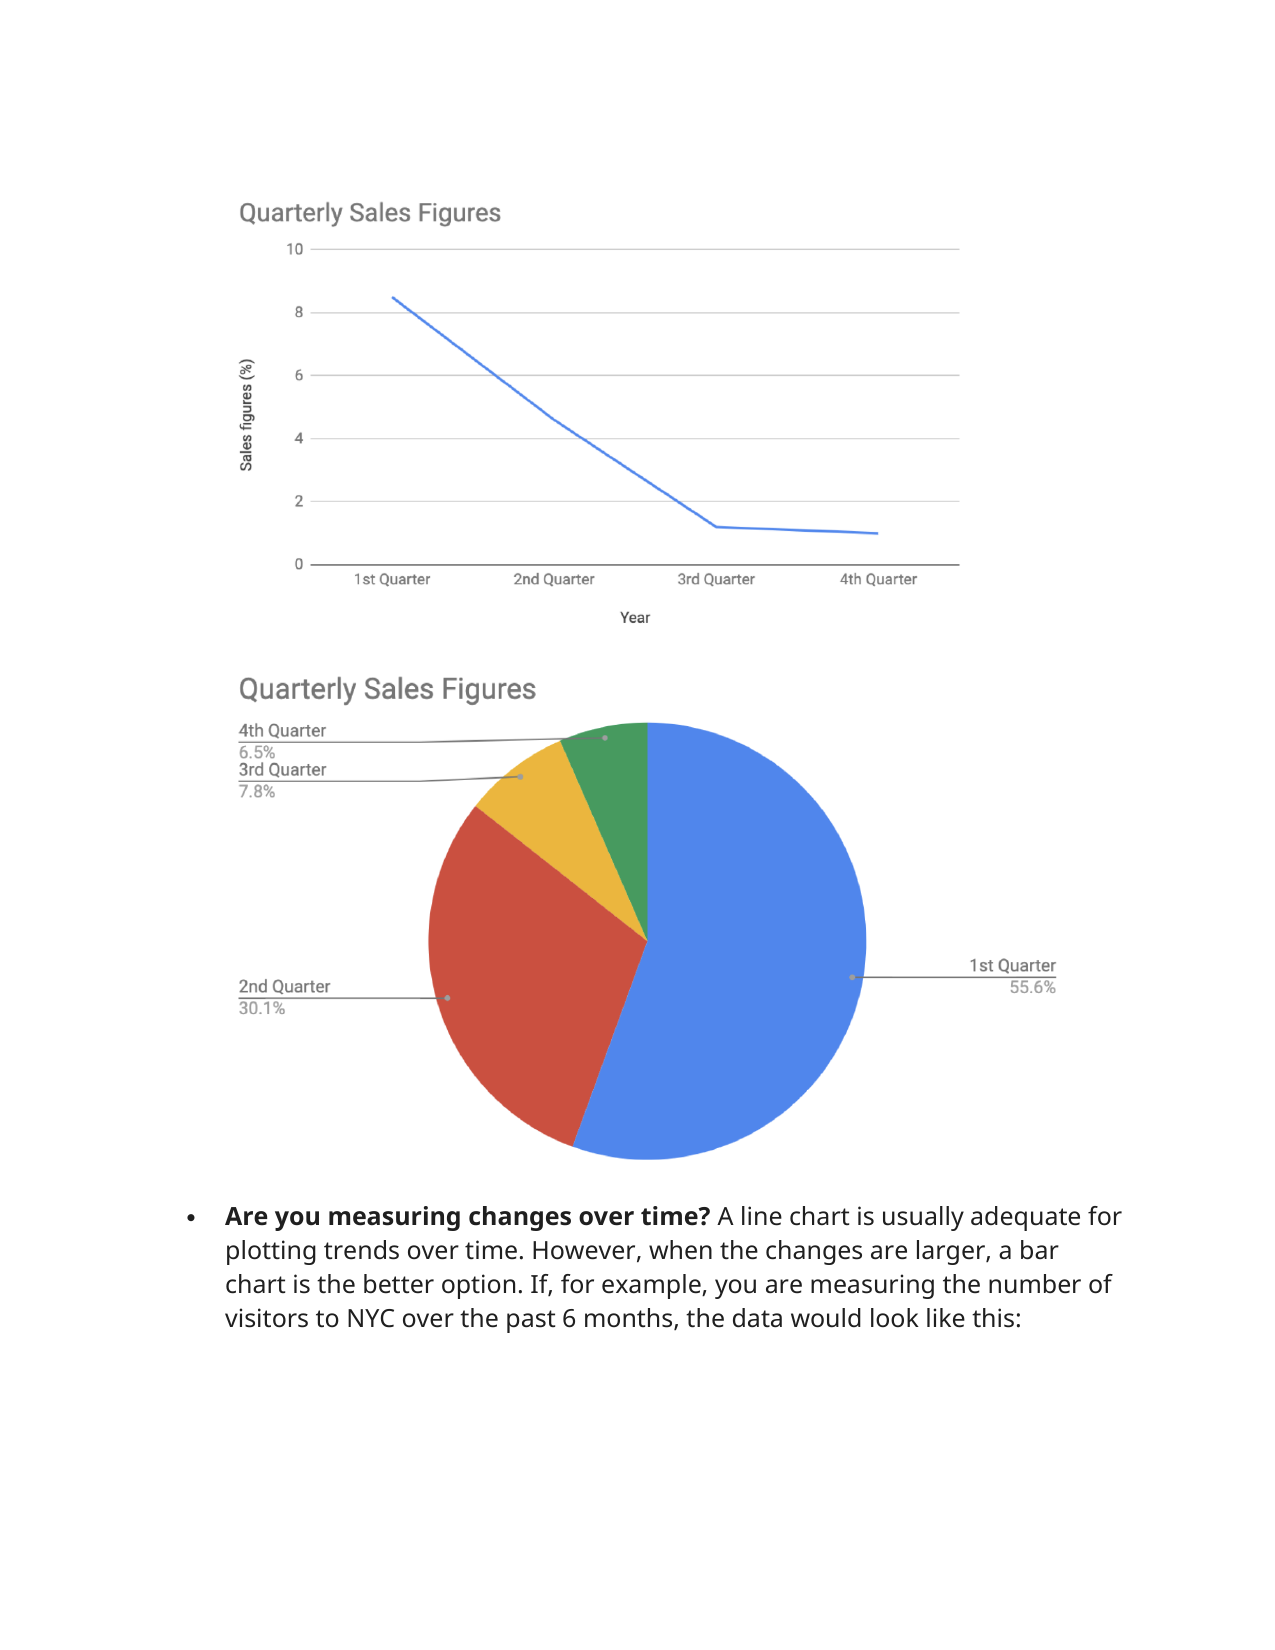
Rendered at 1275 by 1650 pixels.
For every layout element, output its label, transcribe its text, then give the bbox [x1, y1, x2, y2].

picture [150, 150, 1125, 1199]
list Are you measuring changes over time? A line chart is usually adequate for plotting trends over time. However, when the changes are larger, a bar chart is the better option. If, for example, you are measuring the number of visitors to NYC over the past 6 months, the data would look like this: [187, 1199, 1125, 1335]
